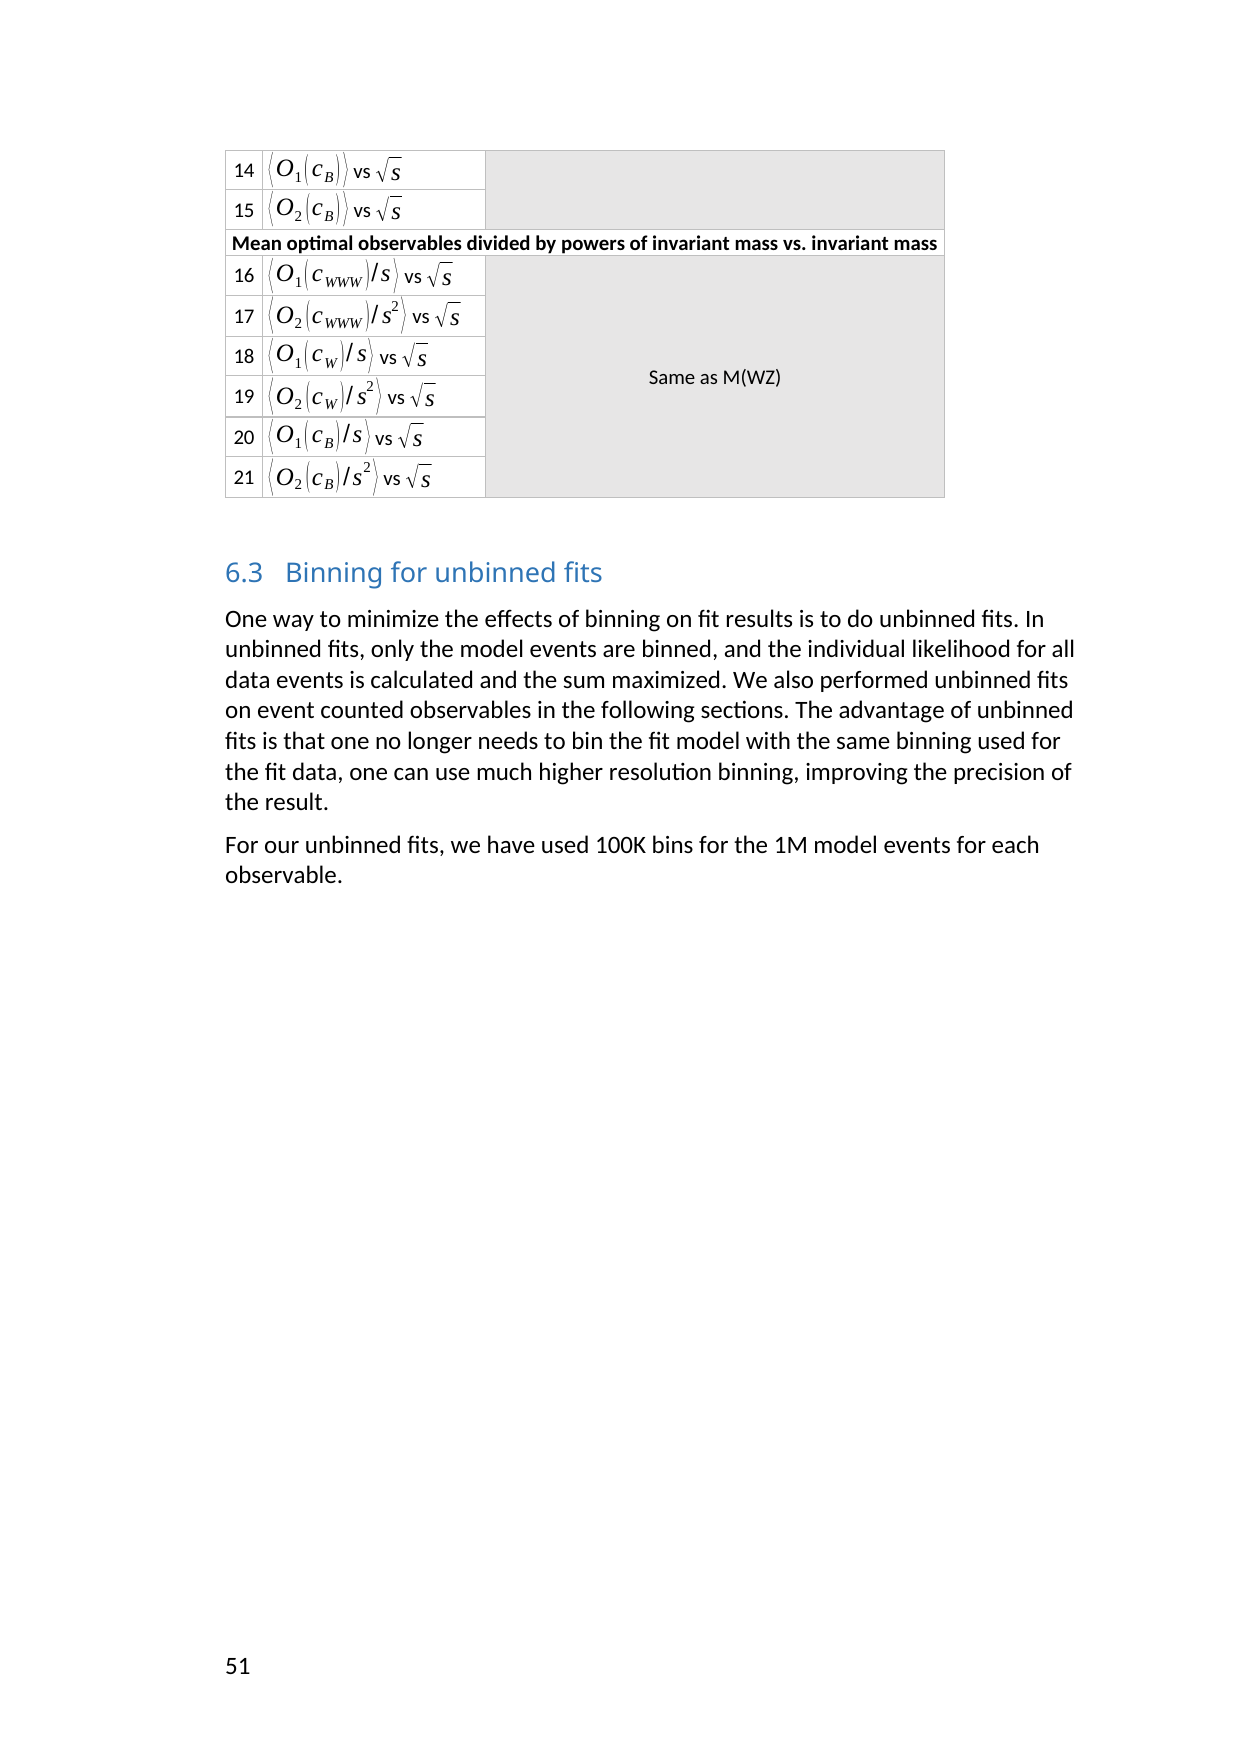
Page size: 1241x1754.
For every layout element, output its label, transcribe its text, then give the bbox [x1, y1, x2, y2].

table_cell vs [263, 256, 485, 294]
table_cell 15 [226, 190, 262, 229]
table_cell 16 [226, 256, 262, 294]
table_cell 18 [226, 337, 262, 375]
table_cell vs [263, 376, 485, 416]
table_cell 17 [226, 296, 262, 336]
table_cell vs [263, 337, 485, 375]
table_cell vs [263, 190, 485, 229]
table_cell vs [263, 457, 485, 497]
table_cell vs [263, 418, 485, 456]
table_cell 21 [226, 457, 262, 497]
subtitle Binning for unbinned fits [225, 554, 1090, 591]
table_cell Same as M(WZ) [486, 256, 944, 497]
text For our unbinned fits, we have used 100K bins for the 1M model events for each observable. [225, 829, 1090, 890]
text One way to minimize the effects of binning on fit results is to do unbinned fits. In unbinned fits, only the model events are binned, and the individual likelihood for all data events is calculated and the sum maximized. We also performed unbinned fits on event counted observables in the following sections. The advantage of unbinned fits is that one no longer needs to bin the fit model with the same binning used for the fit data, one can use much higher resolution binning, improving the precision of the result. [225, 603, 1090, 817]
table_cell 19 [226, 376, 262, 416]
table_cell vs [263, 296, 485, 336]
table_cell Mean optimal observables divided by powers of invariant mass vs. invariant mass [226, 230, 944, 255]
table_cell vs [263, 151, 485, 189]
table_cell 14 [226, 151, 262, 189]
table_cell 20 [226, 418, 262, 456]
